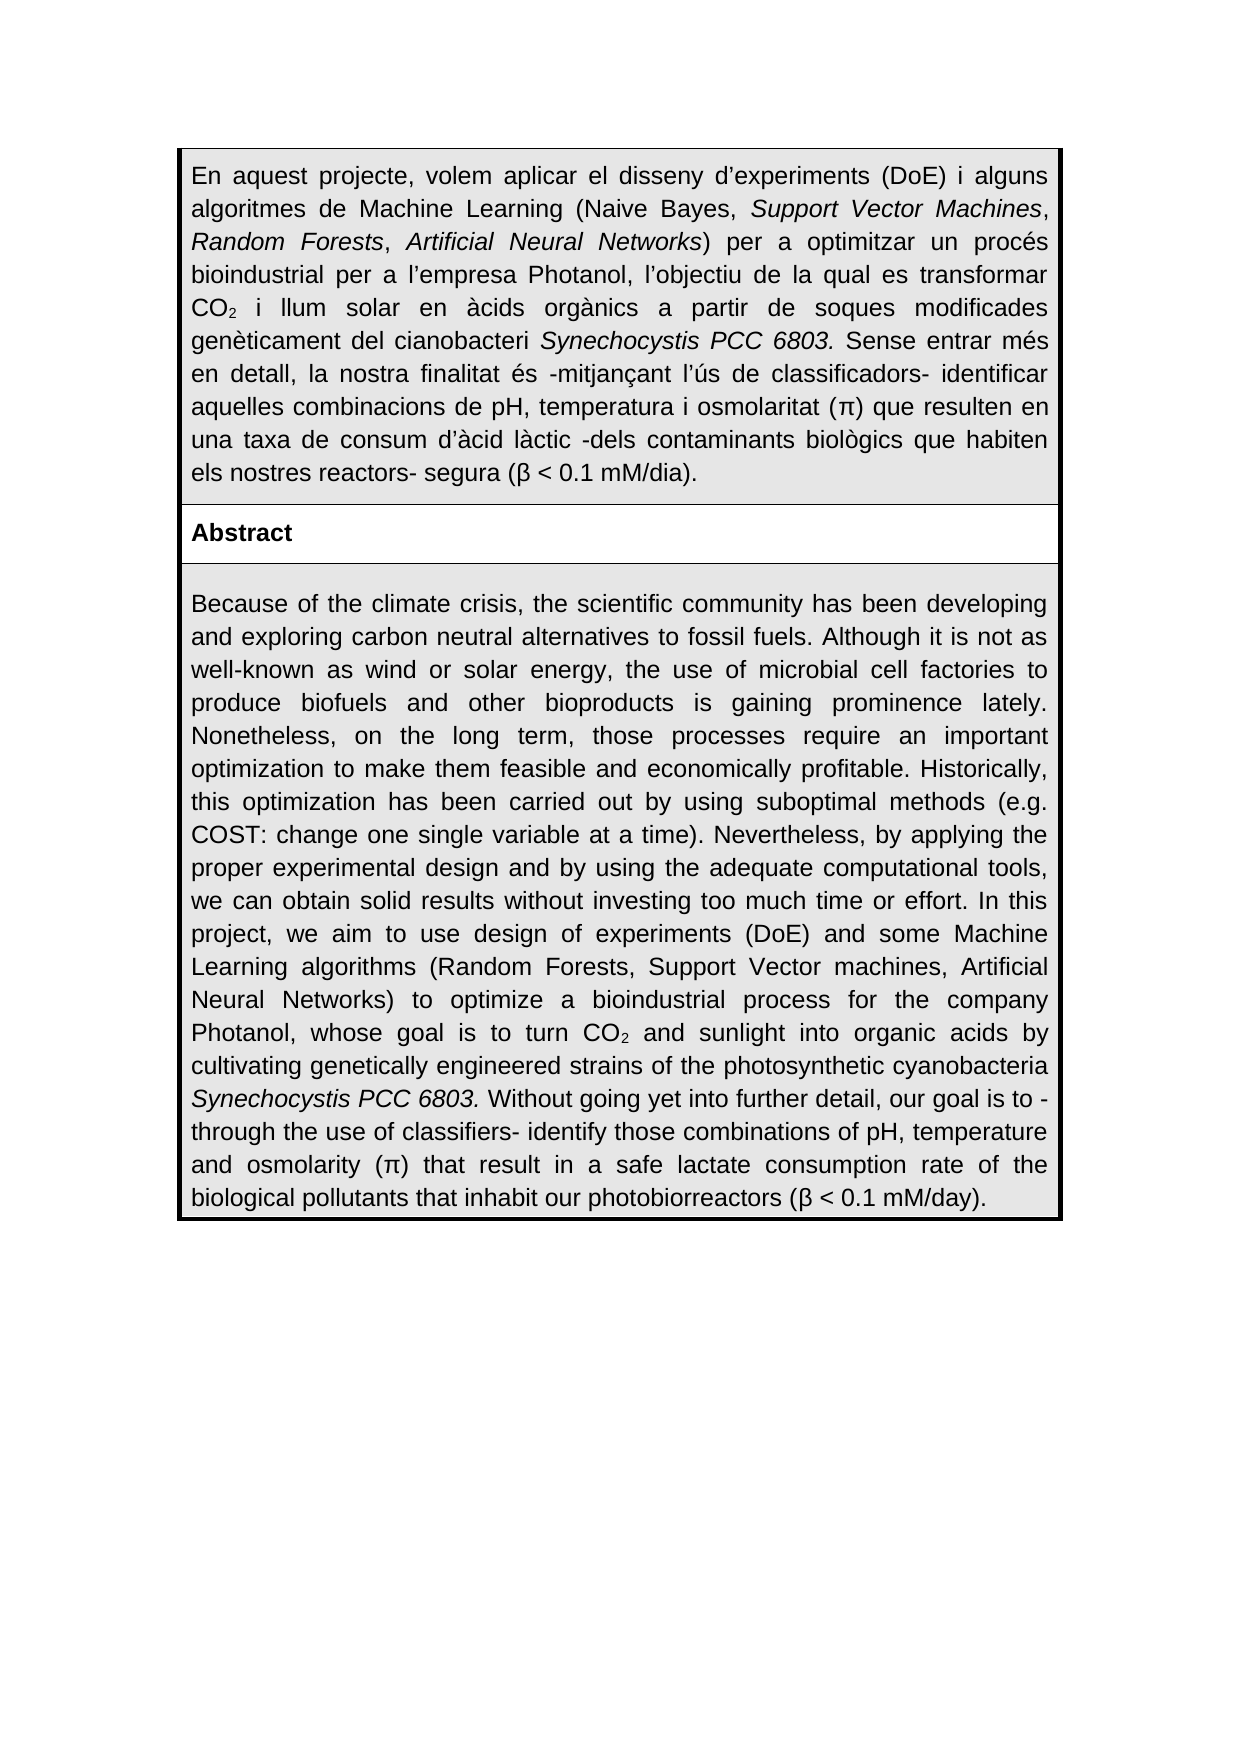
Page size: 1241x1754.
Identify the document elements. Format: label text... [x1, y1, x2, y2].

table_cell Abstract [182, 505, 1058, 563]
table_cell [182, 149, 1058, 504]
table_cell Because of the climate crisis, the scientific community has been developing and exploring carbon neutral alternatives to fossil fuels. Although it is not as well-known as wind or solar energy, the use of microbial cell factories to produce biofuels and other bioproducts is gaining prominence lately. Nonetheless, on the long term, those processes require an important optimization to make them feasible and economically profitable. Historically, this optimization has been carried out by using suboptimal methods (e.g. COST: change one single variable at a time). Nevertheless, by applying the proper experimental design and by using the adequate computational tools, we can obtain solid results without investing too much time or effort. In this project, we aim to use design of experiments (DoE) and some Machine Learning algorithms (Random Forests, Support Vector machines, Artificial Neural Networks) to optimize a bioindustrial process for the company Photanol, whose goal is to turn CO2 and sunlight into organic acids by cultivating genetically engineered strains of the photosynthetic cyanobacteria Synechocystis PCC 6803. Without going yet into further detail, our goal is to -through the use of classifiers- identify those combinations of pH, temperature and osmolarity (π) that result in a safe lactate consumption rate of the biological pollutants that inhabit our photobiorreactors (β < 0.1 mM/day). [182, 564, 1058, 1216]
